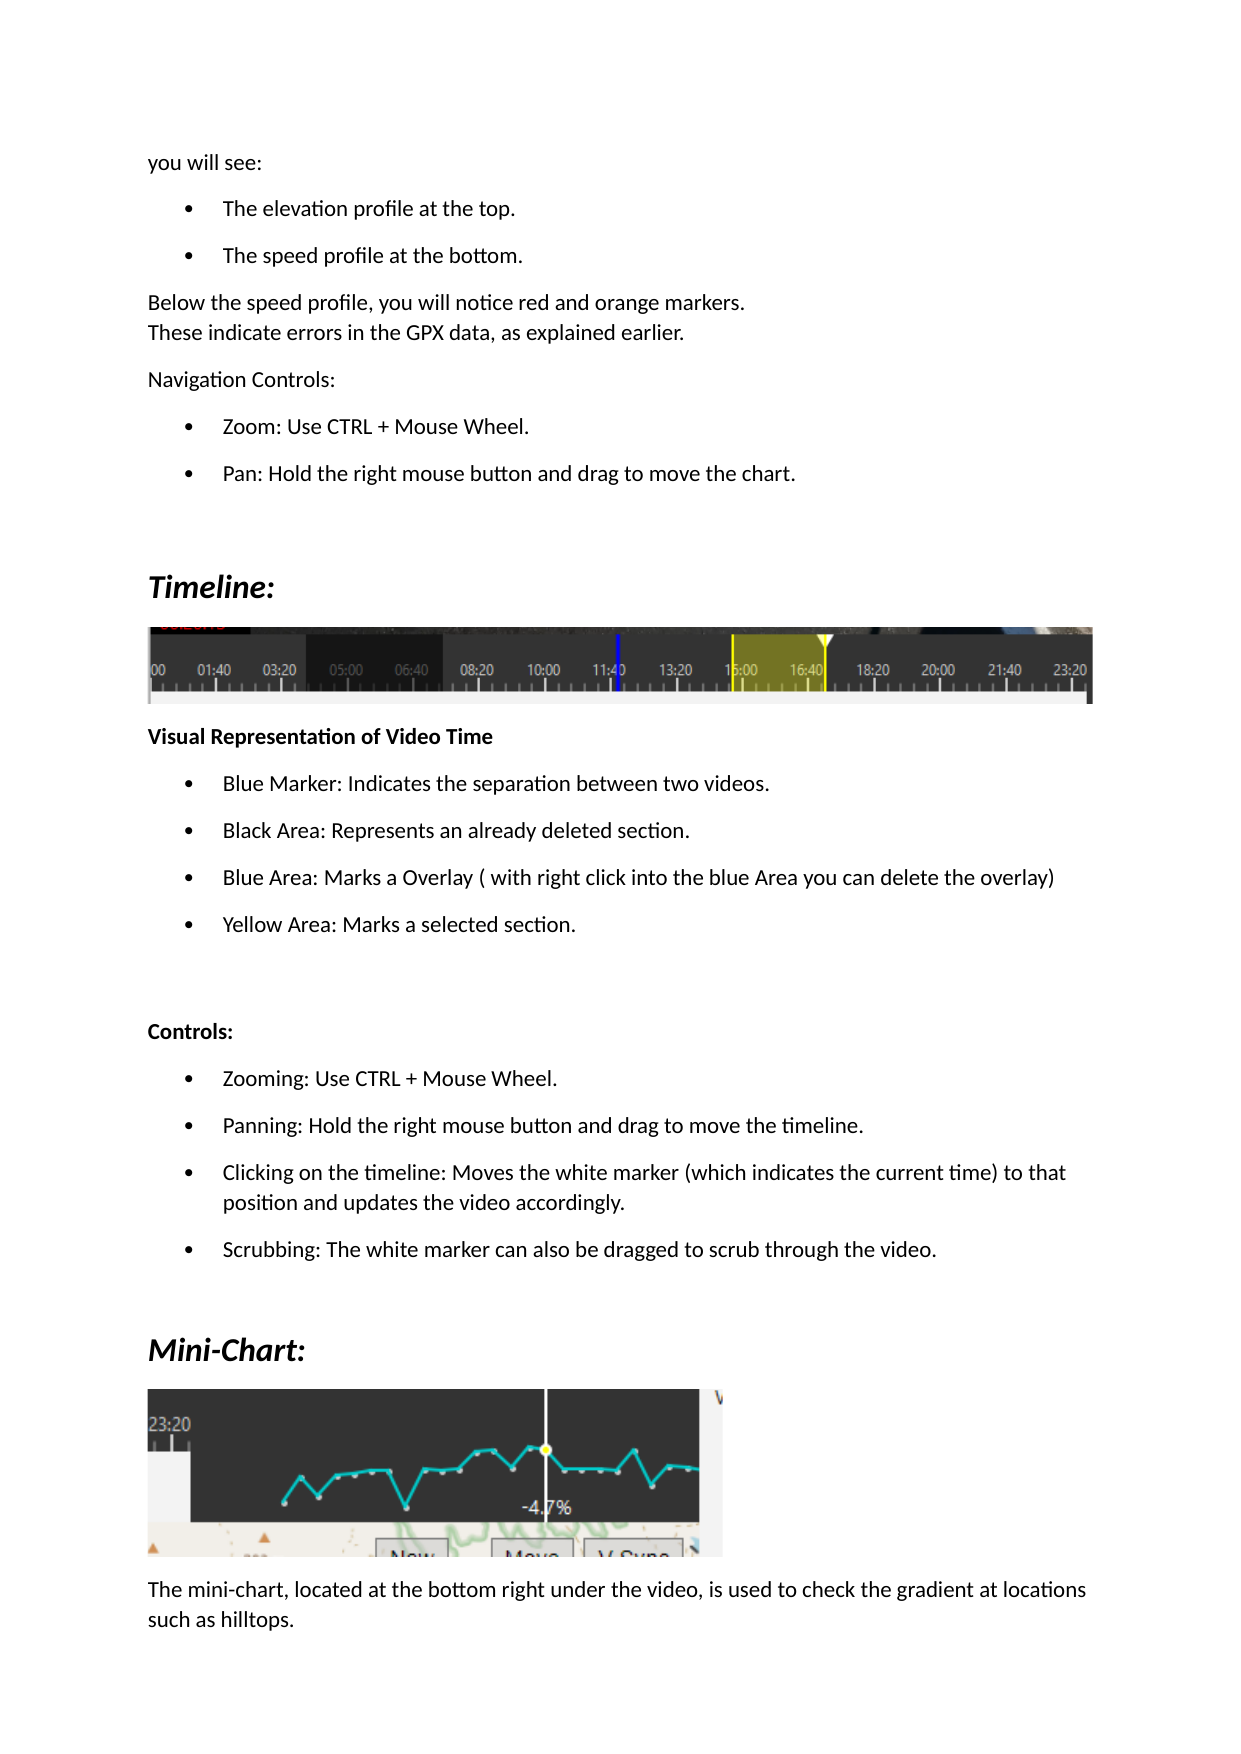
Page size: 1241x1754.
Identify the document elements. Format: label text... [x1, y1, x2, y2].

list The elevation profile at the top. [185, 194, 1093, 222]
list Clicking on the timeline: Moves the white marker (which indicates the current time) to that position and updates the video accordingly. [185, 1158, 1093, 1216]
list Blue Area: Marks a Overlay ( with right click into the blue Area you can delete the overlay) [185, 863, 1093, 891]
list Panning: Hold the right mouse button and drag to move the timeline. [185, 1111, 1093, 1139]
text Visual Representation of Video Time [148, 722, 1093, 750]
text The mini-chart, located at the bottom right under the video, is used to check the gradient at locations such as hilltops. [148, 1575, 1093, 1633]
text Timeline: [148, 567, 1093, 607]
text Below the speed profile, you will notice red and orange markers. These indicate errors in the GPX data, as explained earlier. [148, 288, 1093, 346]
list Zoom: Use CTRL + Mouse Wheel. [185, 412, 1093, 440]
list Yellow Area: Marks a selected section. [185, 910, 1093, 998]
picture [147, 1389, 723, 1557]
text you will see: [148, 148, 1093, 176]
picture [147, 627, 1093, 704]
list Blue Marker: Indicates the separation between two videos. [185, 769, 1093, 797]
list Black Area: Represents an already deleted section. [185, 816, 1093, 844]
text Mini-Chart: [148, 1329, 1093, 1369]
list The speed profile at the bottom. [185, 241, 1093, 269]
list Zooming: Use CTRL + Mouse Wheel. [185, 1064, 1093, 1092]
list Scrubbing: The white marker can also be dragged to scrub through the video. [185, 1235, 1093, 1263]
text Navigation Controls: [148, 365, 1093, 393]
text Controls: [148, 1017, 1093, 1045]
list Pan: Hold the right mouse button and drag to move the chart. [185, 459, 1093, 487]
